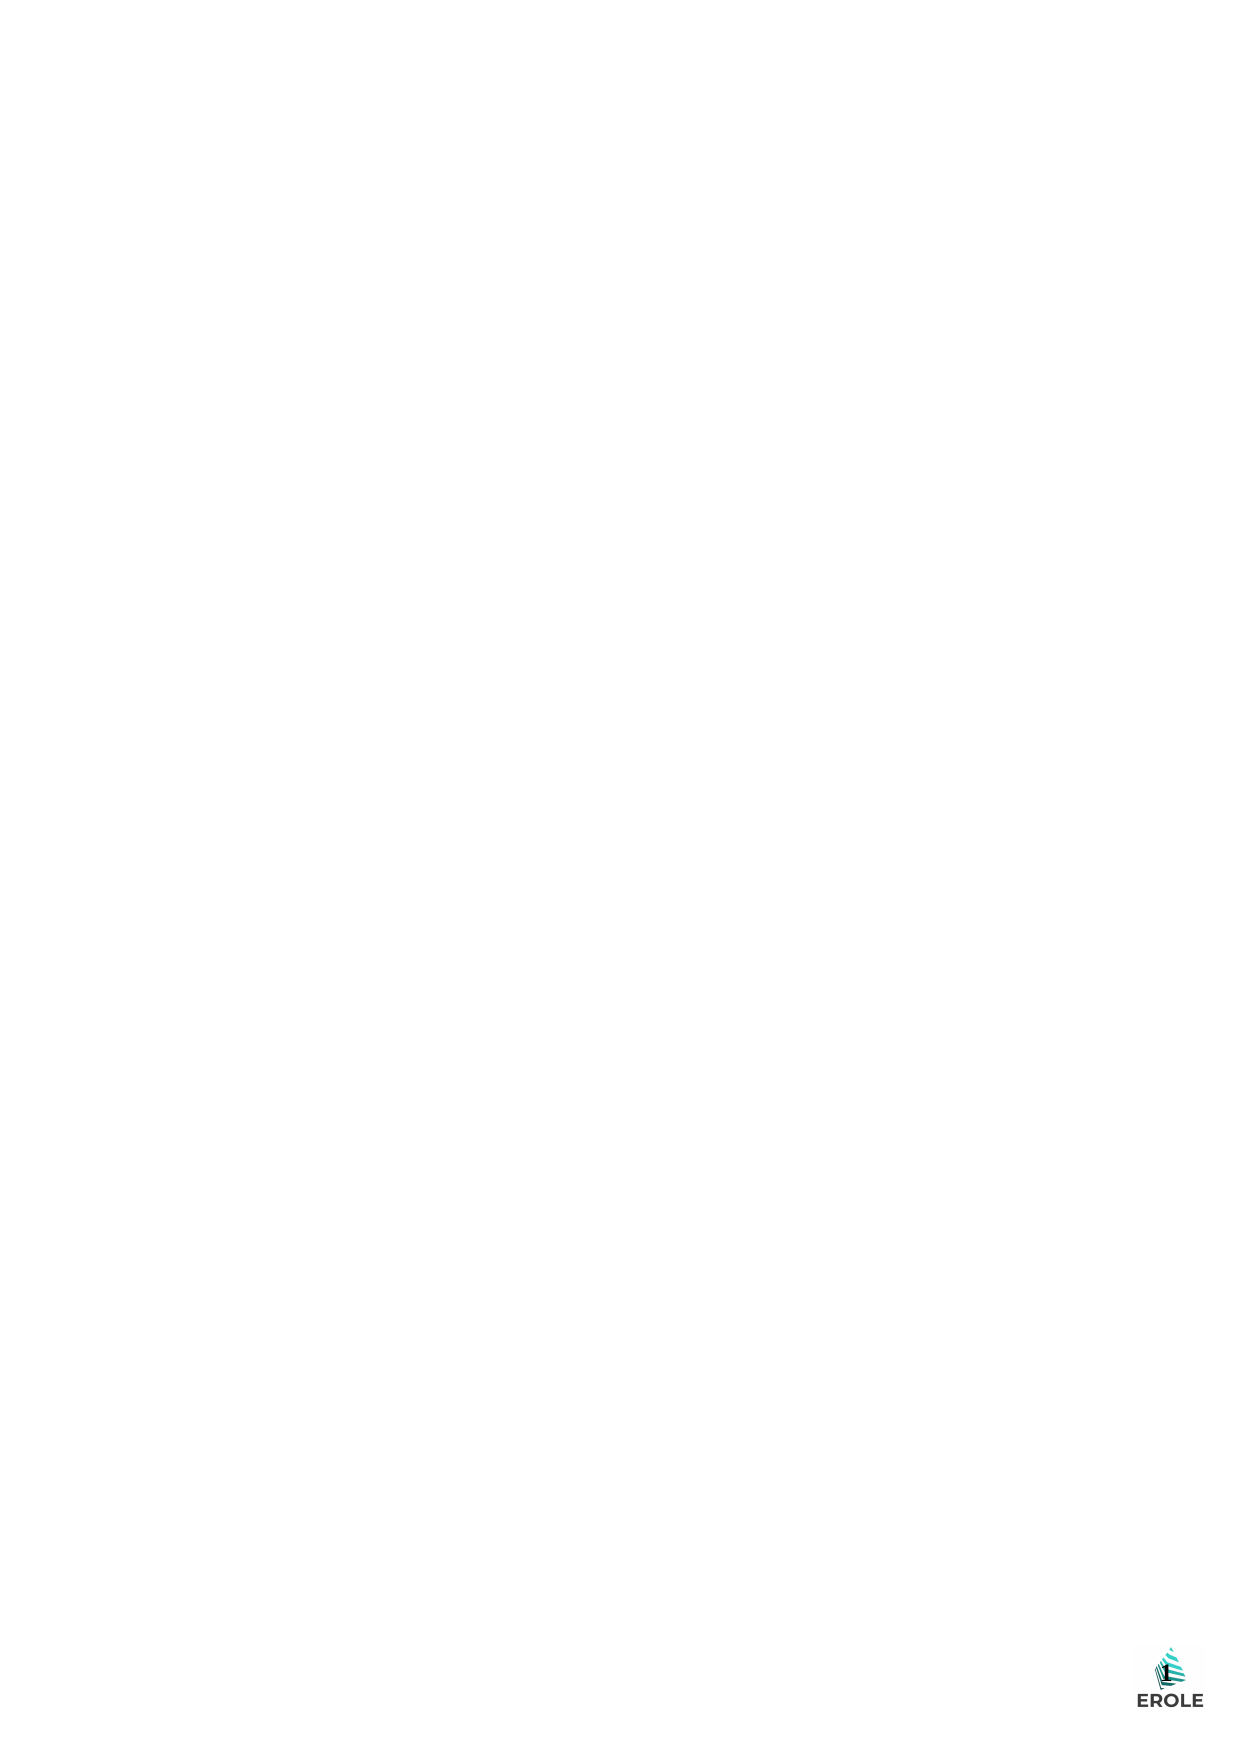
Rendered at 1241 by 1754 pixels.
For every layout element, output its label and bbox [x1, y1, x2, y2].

picture [1133, 1646, 1205, 1709]
